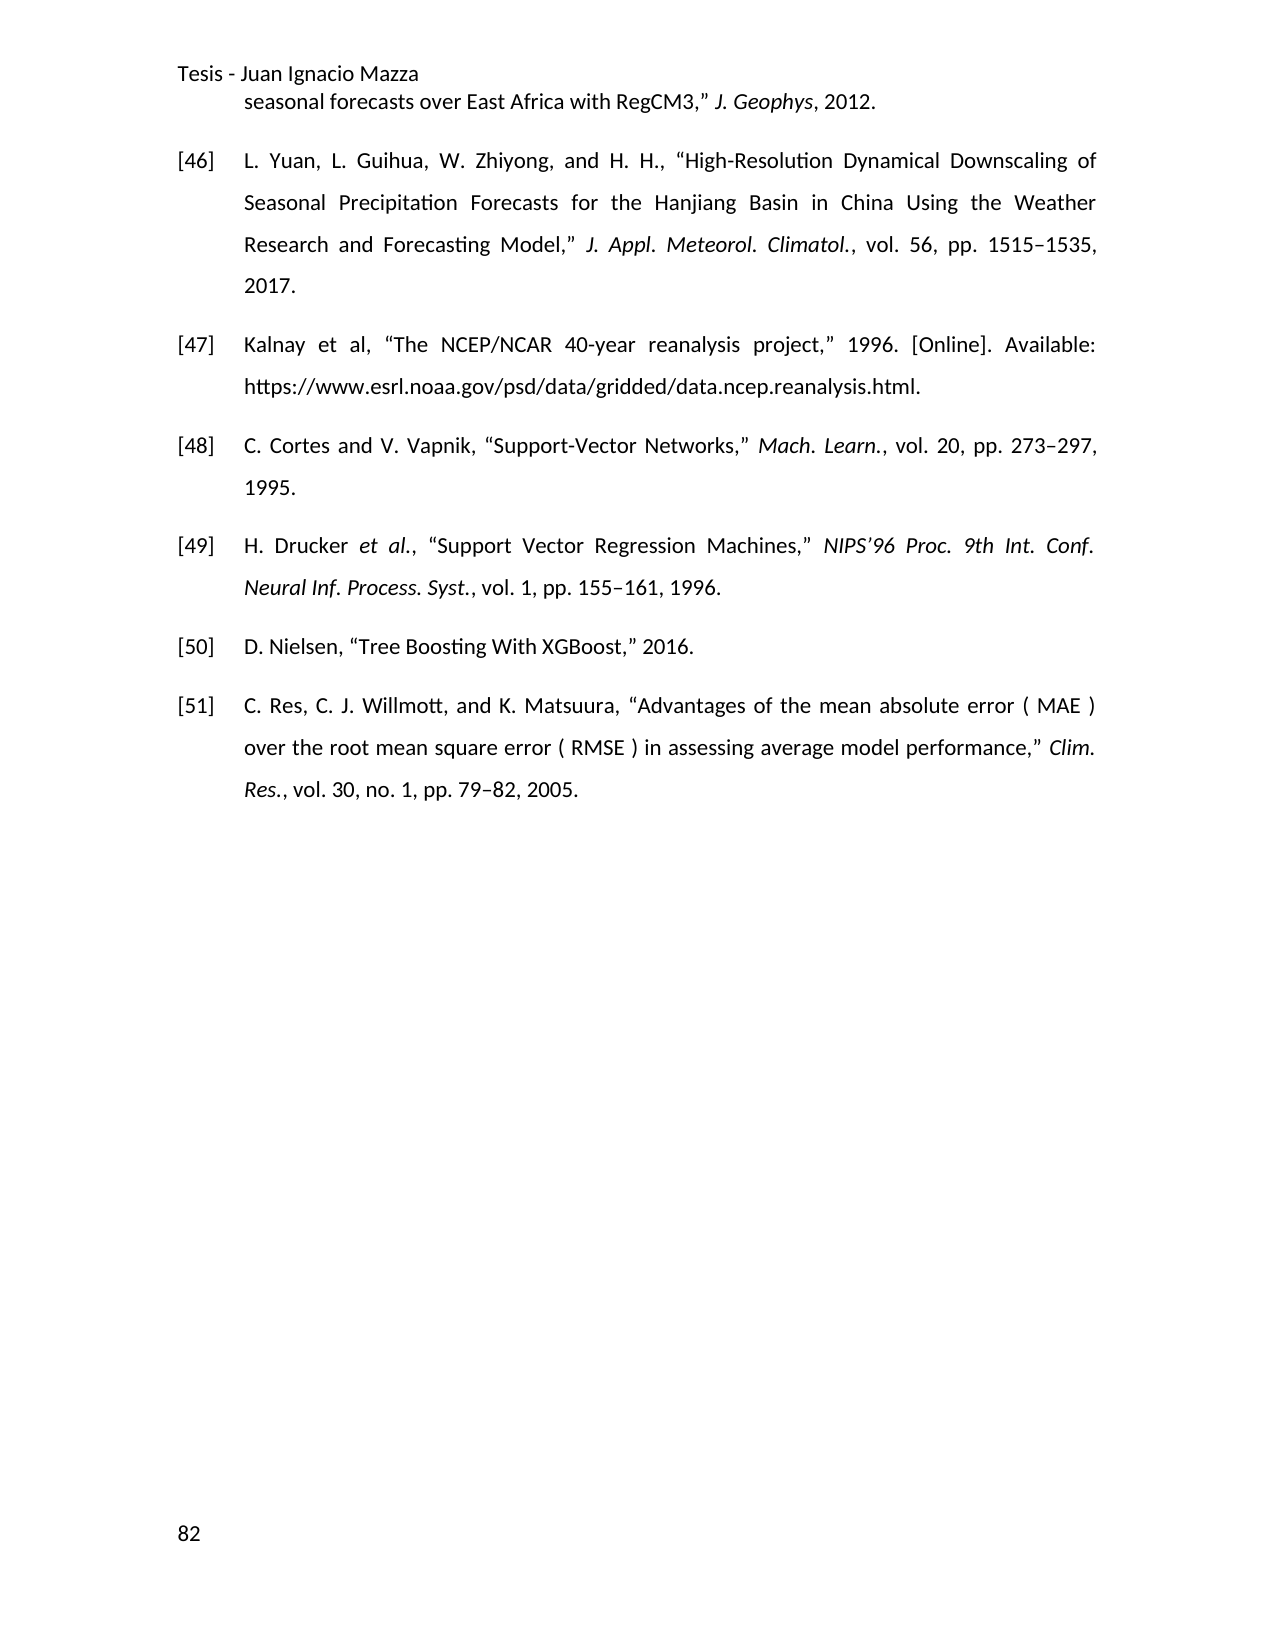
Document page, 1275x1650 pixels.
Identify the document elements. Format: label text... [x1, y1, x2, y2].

text [47] Kalnay et al, “The NCEP/NCAR 40-year reanalysis project,” 1996. [Online]. Available: https://www.esrl.noaa.gov/psd/data/gridded/data.ncep.reanalysis.html. [177, 330, 1098, 400]
text [51] C. Res, C. J. Willmott, and K. Matsuura, “Advantages of the mean absolute error ( MAE ) over the root mean square error ( RMSE ) in assessing average model performance,” Clim. Res., vol. 30, no. 1, pp. 79–82, 2005. [177, 691, 1098, 803]
text [48] C. Cortes and V. Vapnik, “Support-Vector Networks,” Mach. Learn., vol. 20, pp. 273–297, 1995. [177, 431, 1098, 501]
text [49] H. Drucker et al., “Support Vector Regression Machines,” NIPS’96 Proc. 9th Int. Conf. Neural Inf. Process. Syst., vol. 1, pp. 155–161, 1996. [177, 532, 1098, 602]
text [177, 87, 1098, 115]
text [50] D. Nielsen, “Tree Boosting With XGBoost,” 2016. [177, 632, 1098, 660]
text [46] L. Yuan, L. Guihua, W. Zhiyong, and H. H., “High-Resolution Dynamical Downscaling of Seasonal Precipitation Forecasts for the Hanjiang Basin in China Using the Weather Research and Forecasting Model,” J. Appl. Meteorol. Climatol., vol. 56, pp. 1515–1535, 2017. [177, 146, 1098, 300]
